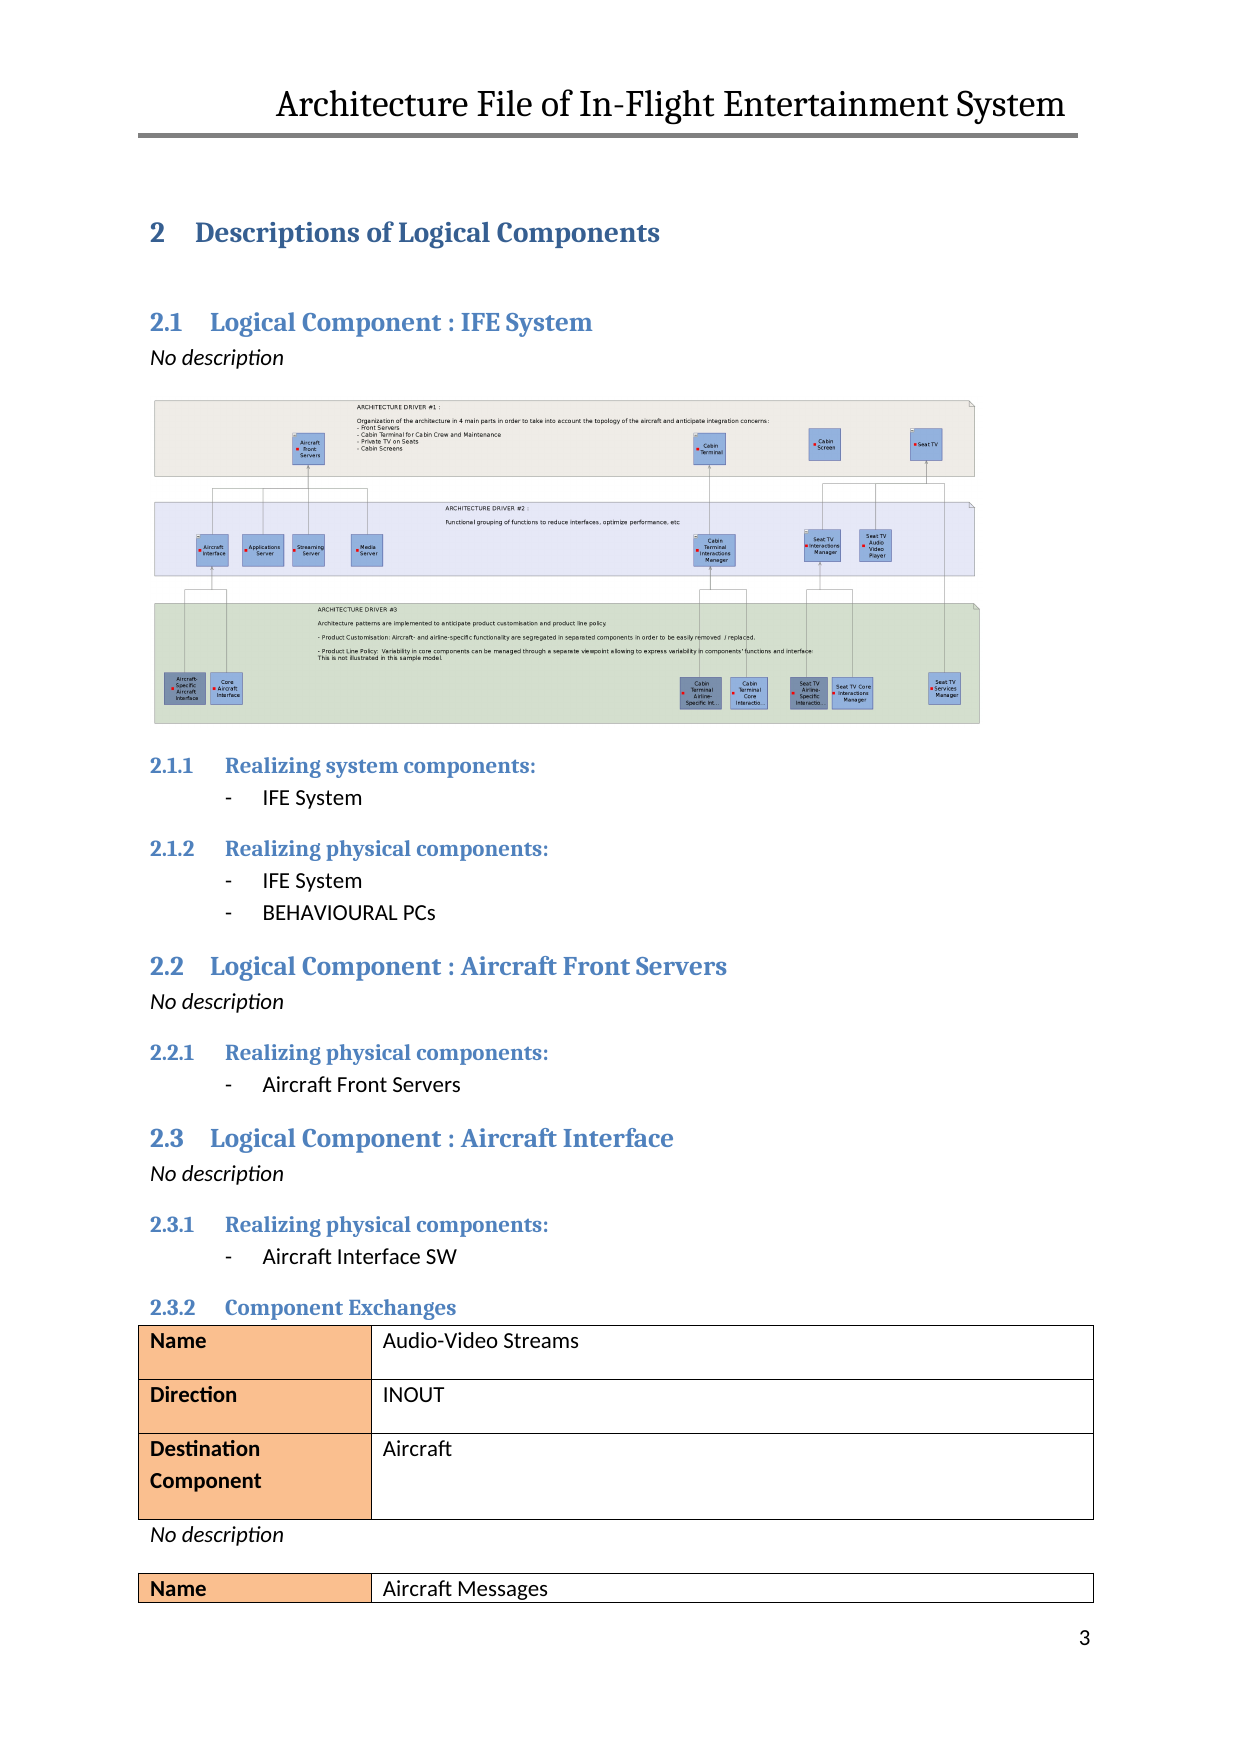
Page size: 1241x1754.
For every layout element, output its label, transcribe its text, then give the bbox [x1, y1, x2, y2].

table_cell Aircraft [372, 1434, 1093, 1519]
list IFE System [225, 866, 1090, 894]
subtitle Component Exchanges [150, 1295, 1090, 1321]
list BEHAVIOURAL PCs [225, 898, 1090, 926]
table_cell INOUT [372, 1380, 1093, 1433]
subtitle Logical Component : Aircraft Interface [150, 1123, 1090, 1154]
list Aircraft Interface SW [225, 1242, 1090, 1270]
table_header Name [139, 1326, 371, 1379]
subtitle Realizing physical components: [150, 1040, 1090, 1066]
table_header Audio-Video Streams [372, 1326, 1093, 1379]
subtitle Logical Component : IFE System [150, 307, 1090, 338]
subtitle Realizing physical components: [150, 1212, 1090, 1238]
list IFE System [225, 783, 1090, 811]
table_header Name [139, 1574, 371, 1602]
subtitle Logical Component : Aircraft Front Servers [150, 951, 1090, 982]
text No description [150, 1159, 1090, 1187]
text No description [150, 1520, 1090, 1548]
table_cell Destination Component [139, 1434, 371, 1519]
table_cell Direction [139, 1380, 371, 1433]
table_header Aircraft Messages [372, 1574, 1093, 1602]
text No description [150, 343, 1090, 371]
picture [150, 396, 984, 728]
subtitle Realizing system components: [150, 752, 1090, 779]
text No description [150, 987, 1090, 1015]
subtitle Descriptions of Logical Components [150, 216, 1090, 249]
subtitle Realizing physical components: [150, 836, 1090, 862]
list Aircraft Front Servers [225, 1070, 1090, 1098]
